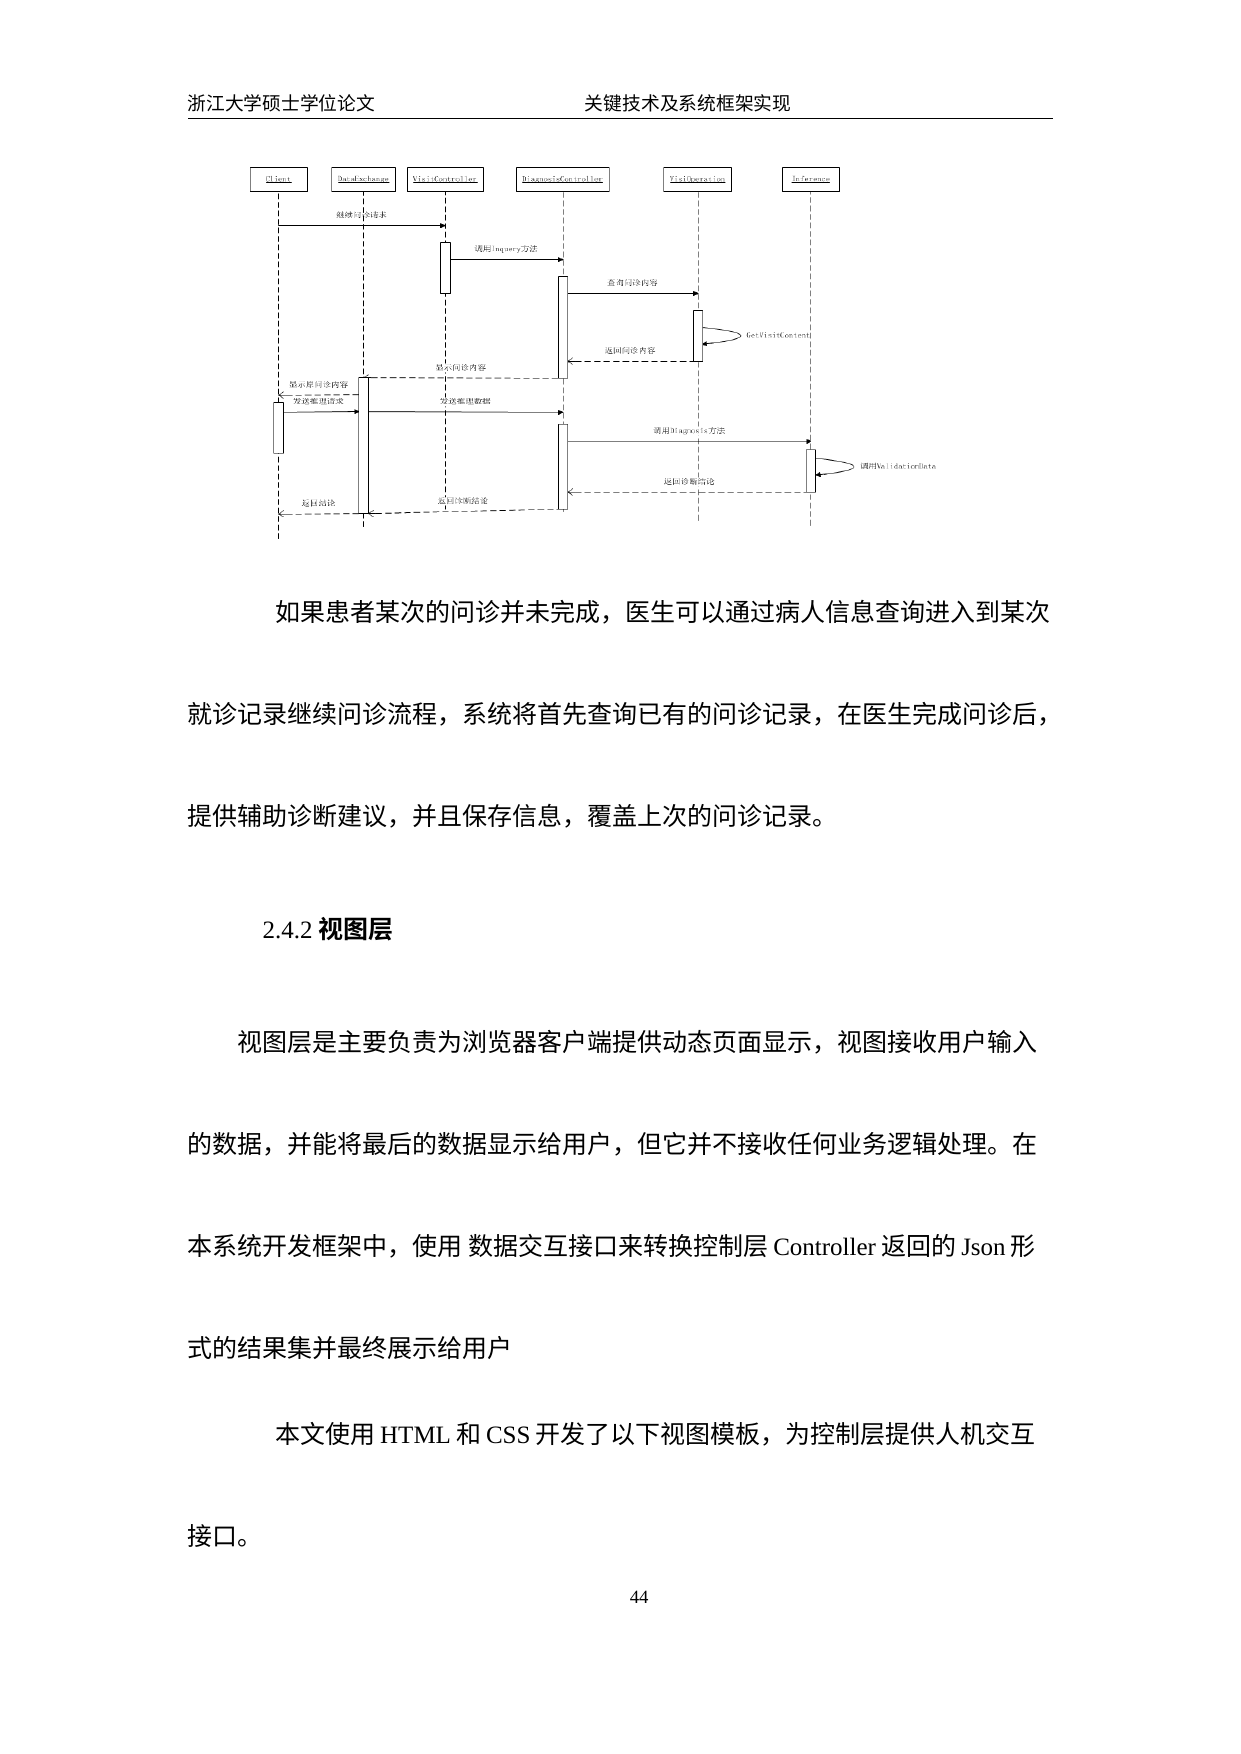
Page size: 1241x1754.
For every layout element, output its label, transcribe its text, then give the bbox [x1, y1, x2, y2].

picture [243, 155, 938, 541]
text 本文使用HTML和CSS开发了以下视图模板，为控制层提供人机交互接口。 [187, 1398, 1053, 1568]
subtitle 视图层 [262, 894, 1053, 962]
text 视图层是主要负责为浏览器客户端提供动态页面显示，视图接收用户输入的数据，并能将最后的数据显示给用户，但它并不接收任何业务逻辑处理。在本系统开发框架中，使用 数据交互接口来转换控制层Controller返回的Json形式的结果集并最终展示给用户 [187, 1007, 1053, 1380]
text 如果患者某次的问诊并未完成，医生可以通过病人信息查询进入到某次就诊记录继续问诊流程，系统将首先查询已有的问诊记录，在医生完成问诊后，提供辅助诊断建议，并且保存信息，覆盖上次的问诊记录。 [187, 577, 1053, 848]
